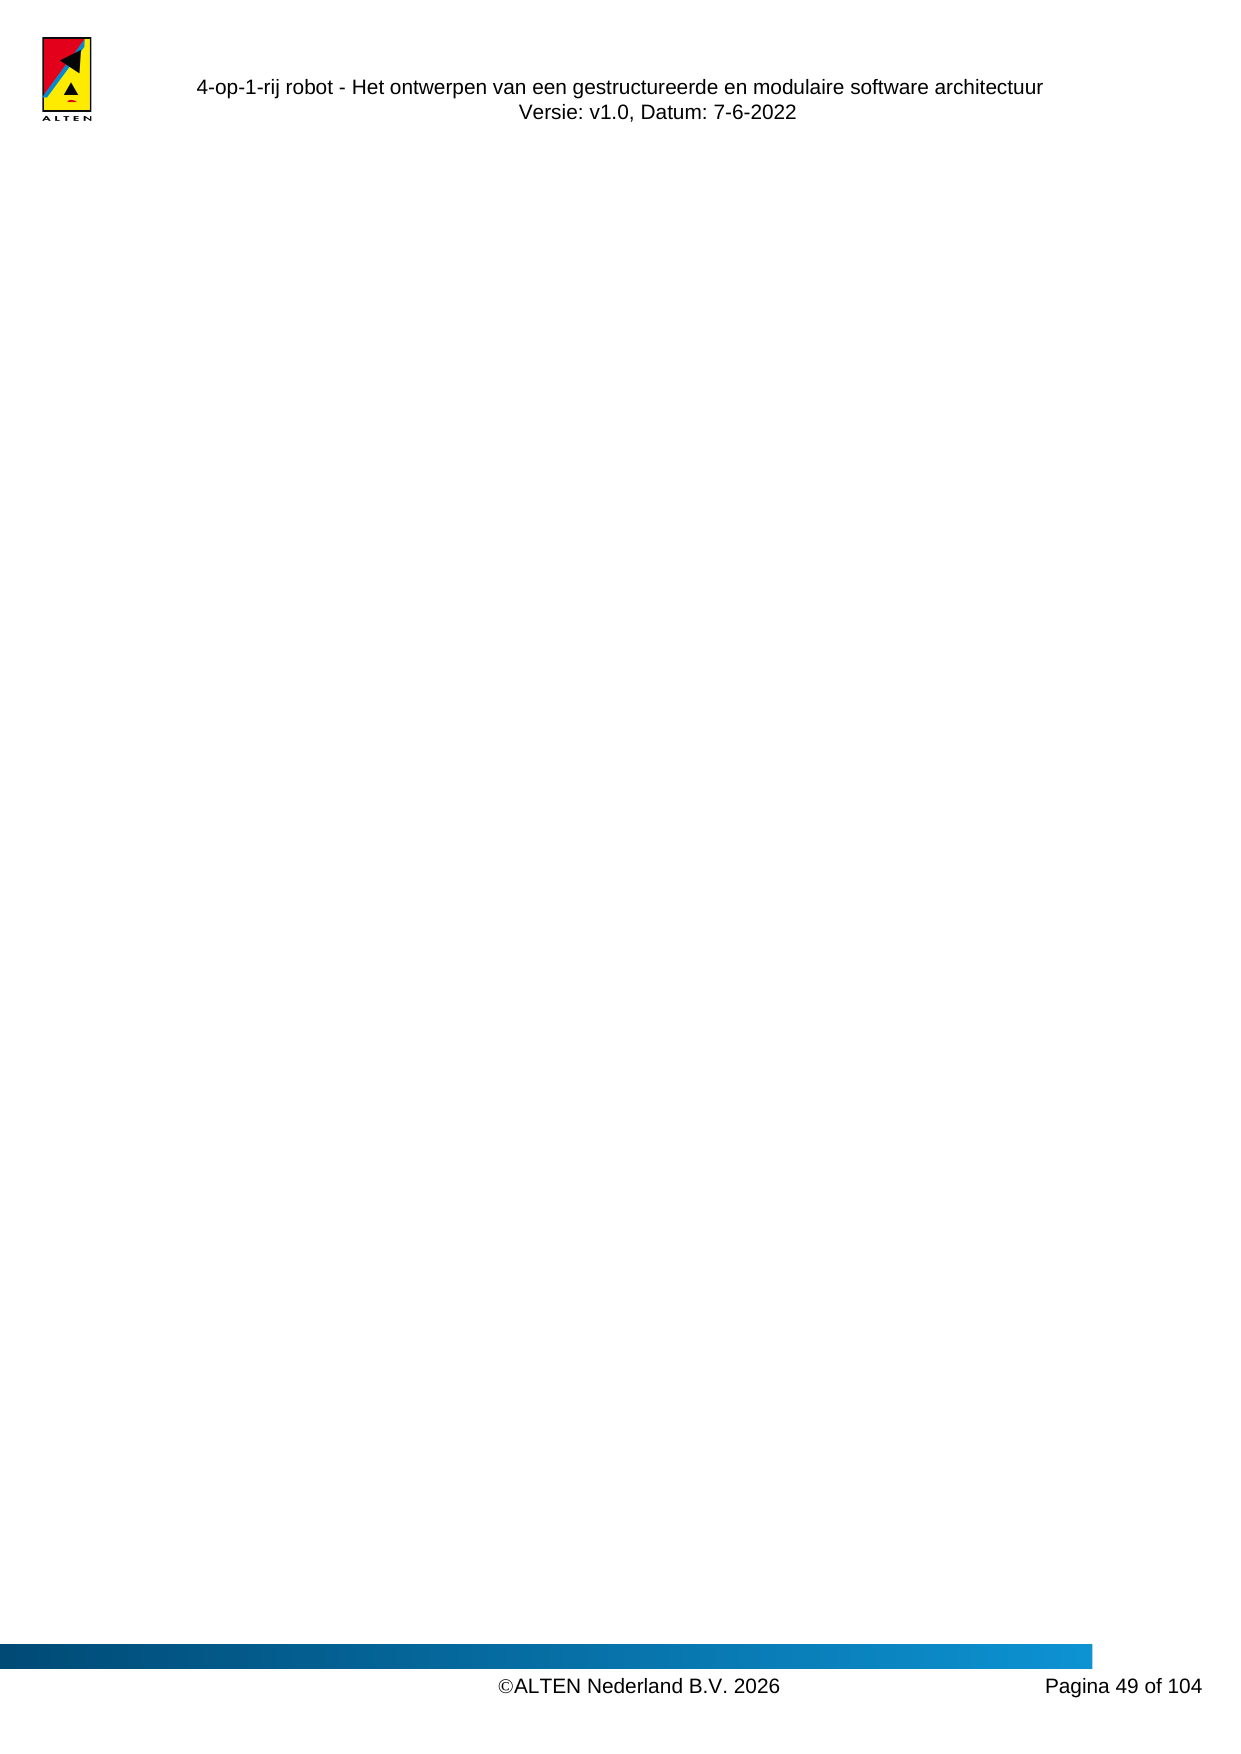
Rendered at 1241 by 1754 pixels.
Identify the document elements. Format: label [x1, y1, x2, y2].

picture [332, 1644, 337, 1668]
picture [42, 37, 92, 121]
